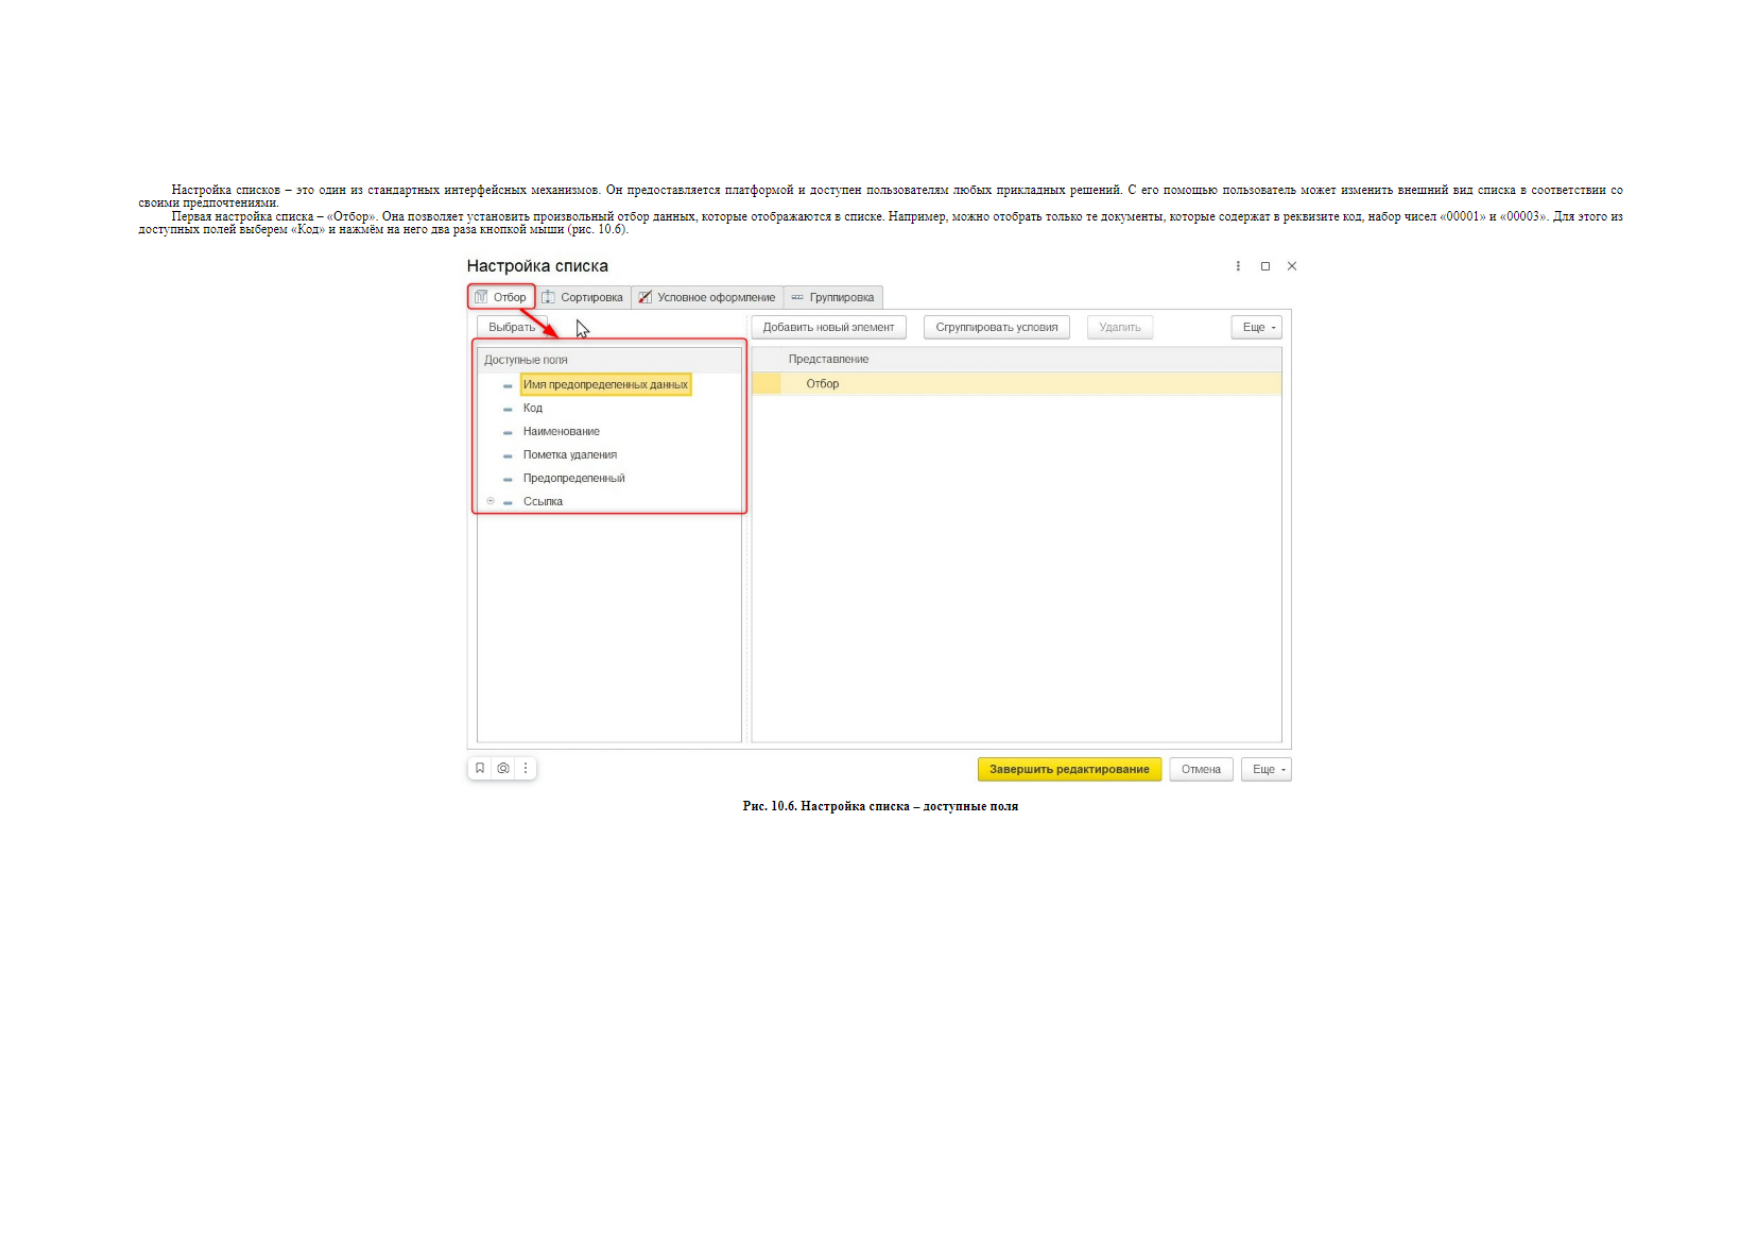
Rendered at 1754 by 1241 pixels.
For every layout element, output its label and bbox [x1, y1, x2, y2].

picture [118, 177, 1636, 821]
